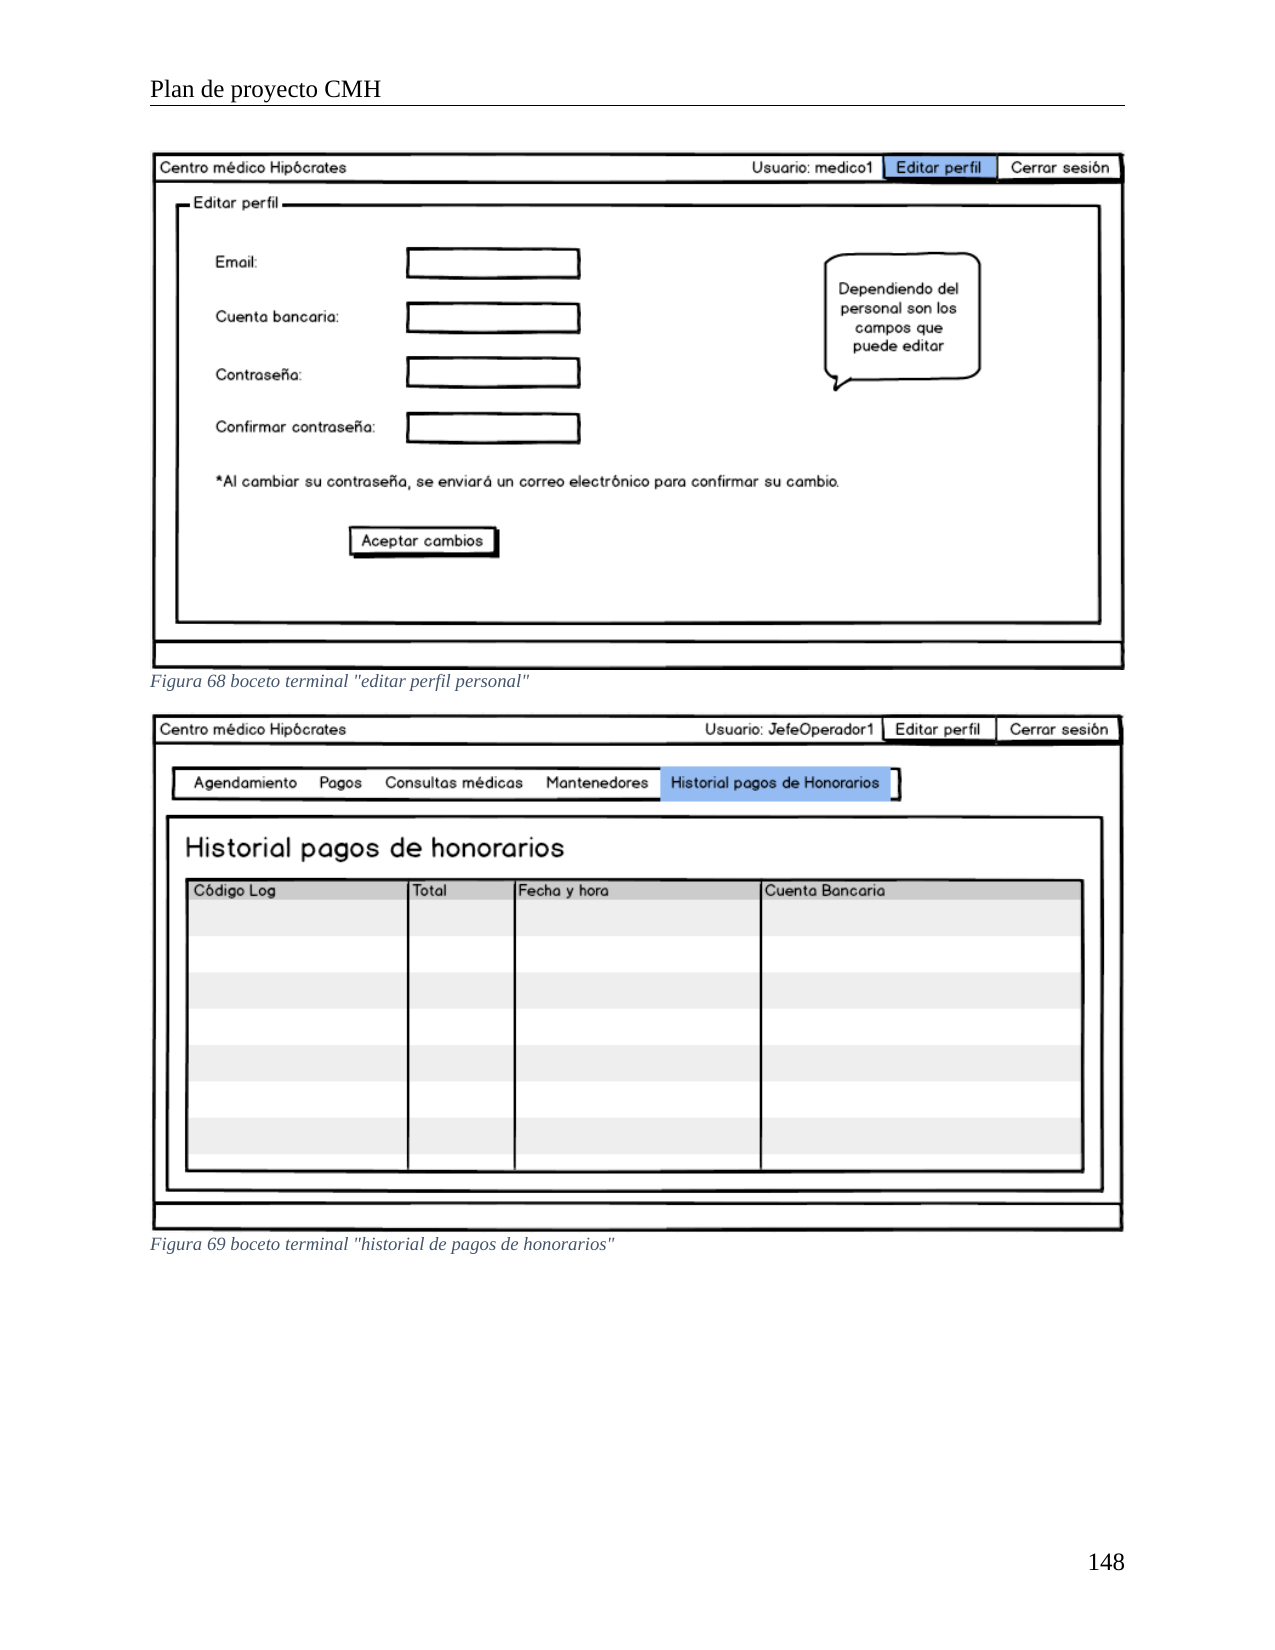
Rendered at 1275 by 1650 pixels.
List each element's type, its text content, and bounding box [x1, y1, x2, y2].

text Figura 68 boceto terminal "editar perfil personal" [150, 670, 1125, 692]
text Figura 69 boceto terminal "historial de pagos de honorarios" [150, 1233, 1125, 1254]
picture [150, 712, 1125, 1233]
picture [150, 150, 1125, 670]
